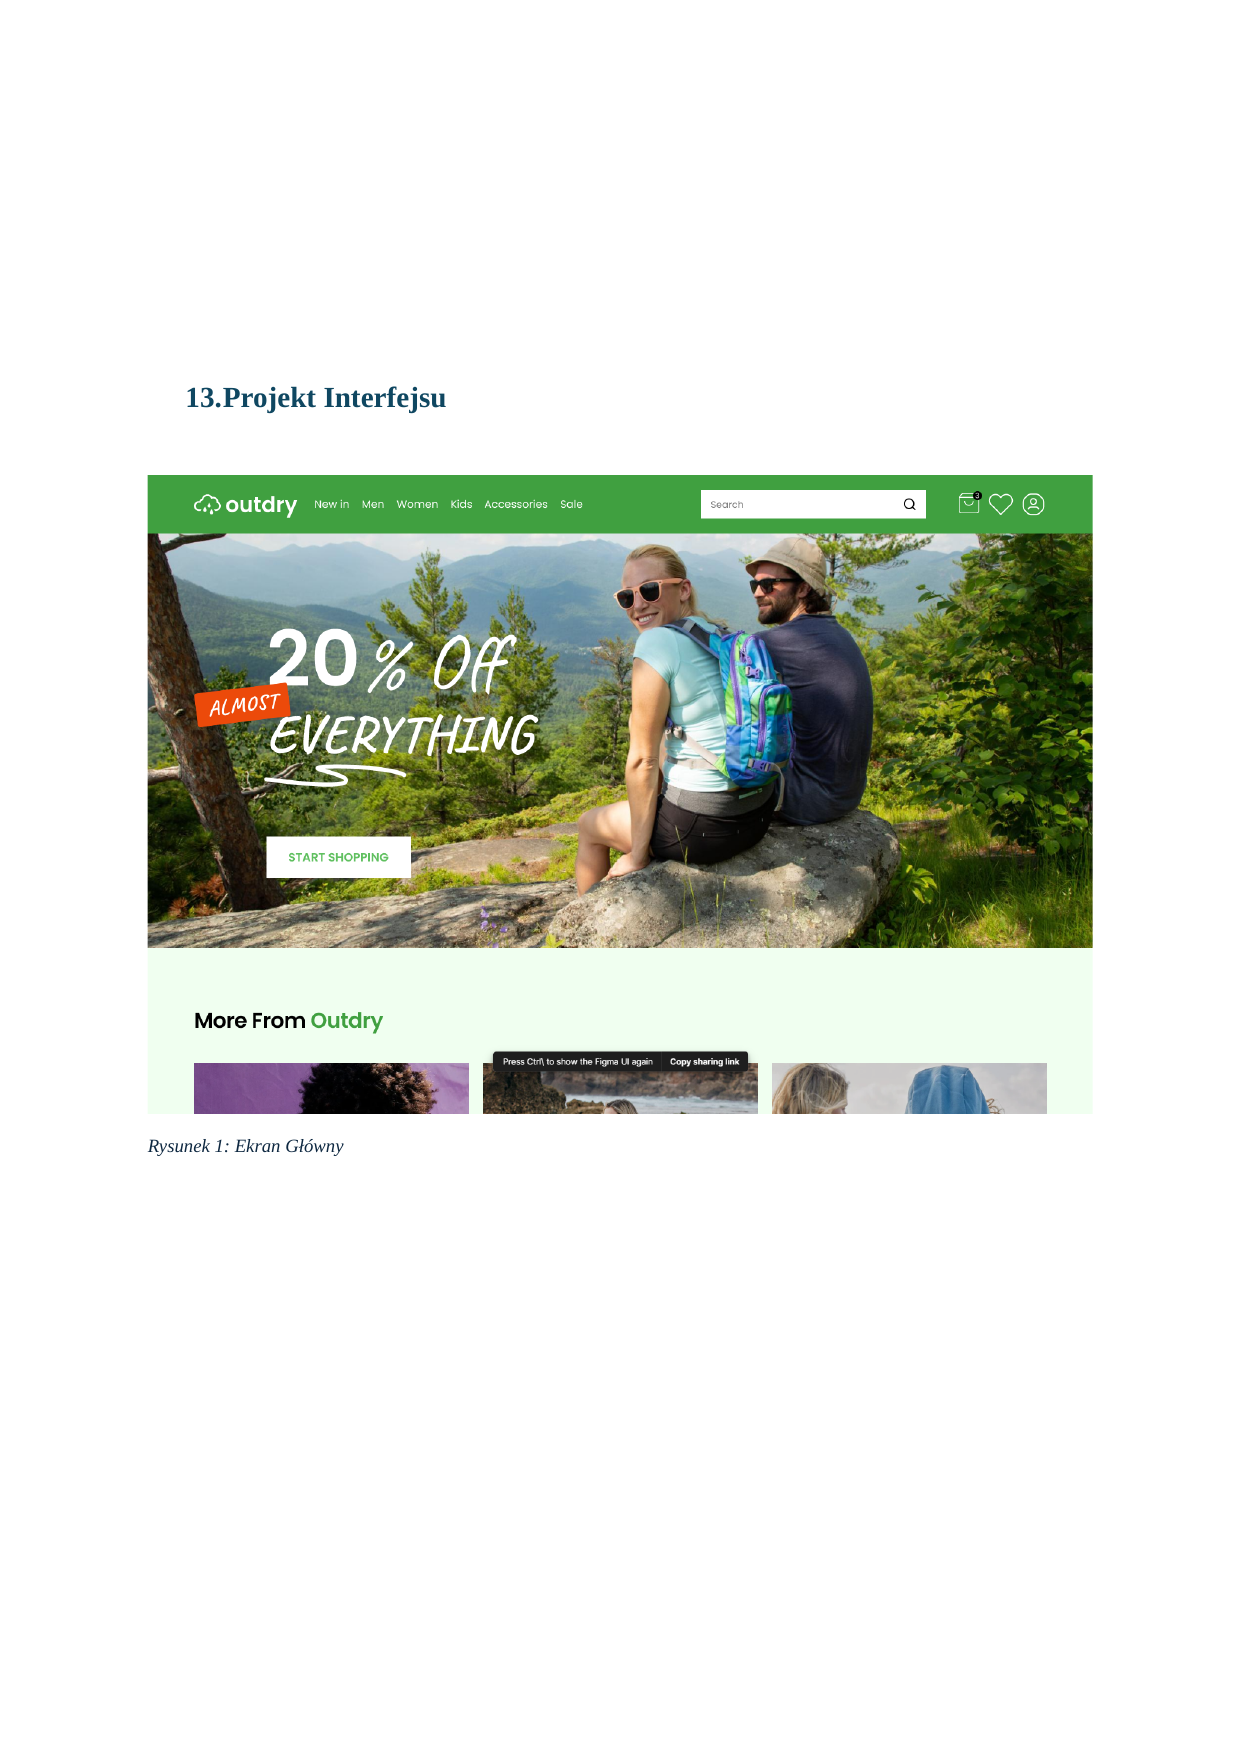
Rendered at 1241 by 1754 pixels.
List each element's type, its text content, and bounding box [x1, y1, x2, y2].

subtitle Projekt Interfejsu [185, 380, 1093, 413]
picture [147, 475, 1093, 1114]
